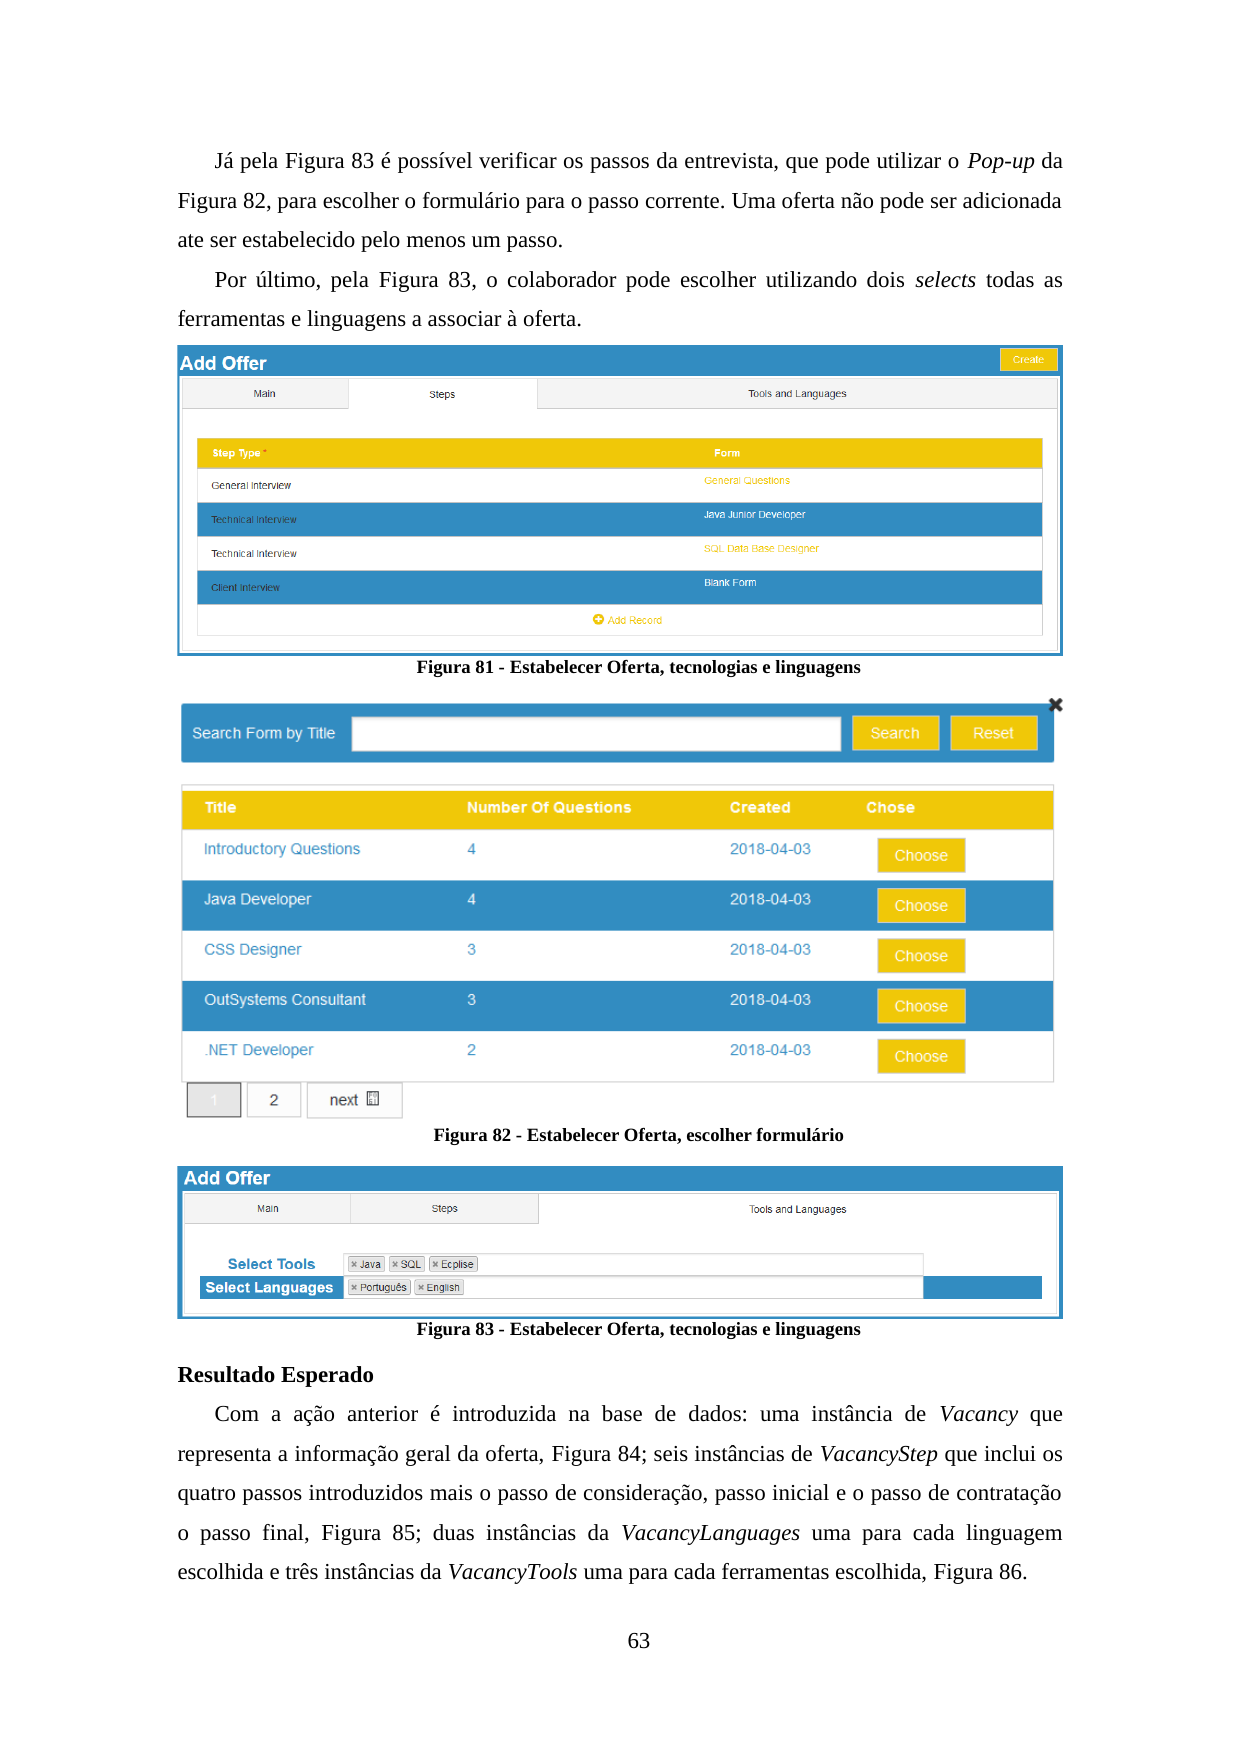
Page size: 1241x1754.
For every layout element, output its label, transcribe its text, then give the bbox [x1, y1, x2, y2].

text Figura - Estabelecer Oferta, tecnologias e linguagens [177, 1319, 1063, 1340]
text Por último, pela Figura 82, o colaborador pode escolher utilizando dois selects todas as ferramentas e linguagens a associar à oferta. [177, 266, 1063, 332]
text Figura - Estabelecer Oferta, escolher formulário [177, 1124, 1063, 1145]
picture [177, 697, 1063, 1124]
picture [177, 1166, 1063, 1319]
text Já pela Figura 82 é possível verificar os passos da entrevista, que pode utilizar o Pop-up da Figura 81, para escolher o formulário para o passo corrente. Uma oferta não pode ser adicionada ate ser estabelecido pelo menos um passo. [177, 148, 1063, 253]
text Com a ação anterior é introduzida na base de dados: uma instância de Vacancy que representa a informação geral da oferta, Figura 83; seis instâncias de VacancyStep que inclui os quatro passos introduzidos mais o passo de consideração, passo inicial e o passo de contratação o passo final, Figura 84; duas instâncias da VacancyLanguages uma para cada linguagem escolhida e três instâncias da VacancyTools uma para cada ferramentas escolhida, Figura 85. [177, 1400, 1063, 1584]
text Figura - Estabelecer Oferta, tecnologias e linguagens [177, 656, 1063, 677]
picture [177, 345, 1063, 656]
text Resultado Esperado [177, 1361, 1063, 1387]
